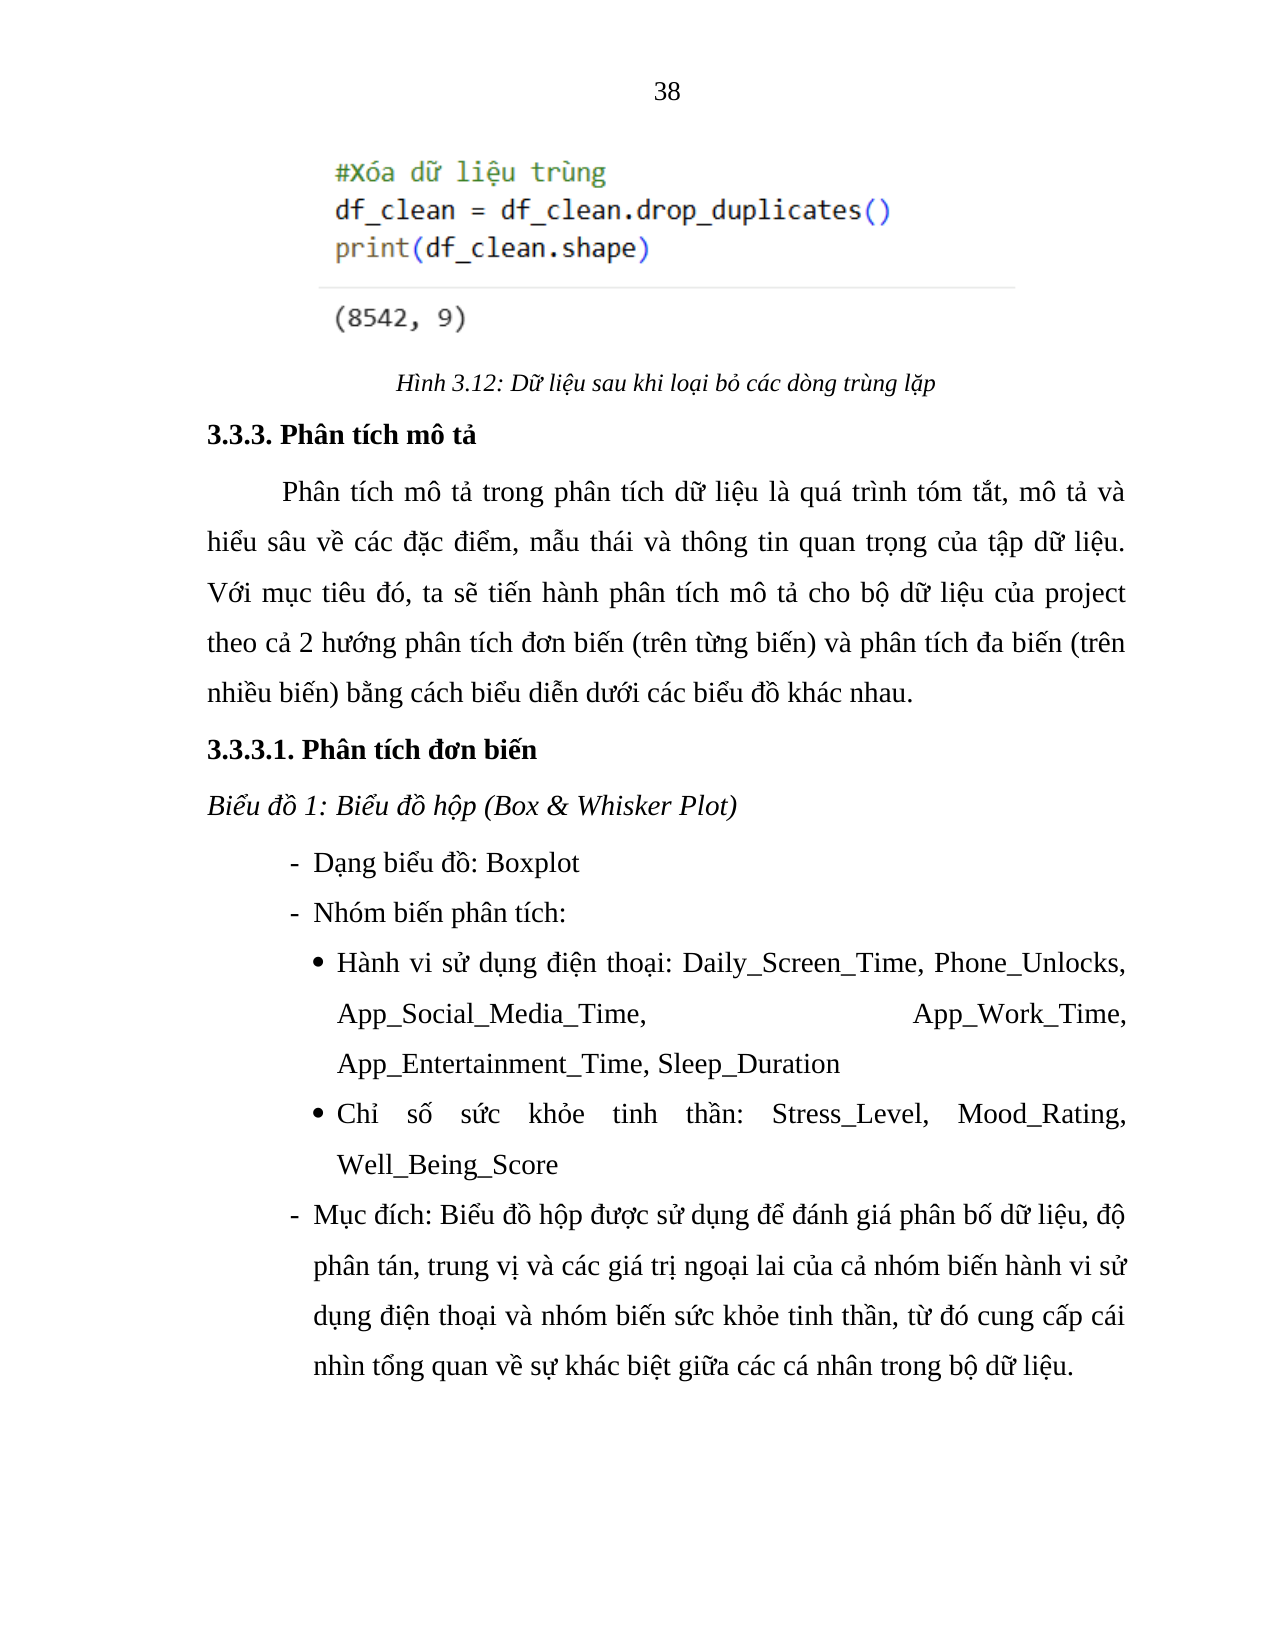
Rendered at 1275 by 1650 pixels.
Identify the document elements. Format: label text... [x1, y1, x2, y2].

list Mục đích: Biểu đồ hộp được sử dụng để đánh giá phân bố dữ liệu, độ phân tán, trung vị và các giá trị ngoại lai của cả nhóm biến hành vi sử dụng điện thoại và nhóm biến sức khỏe tinh thần, từ đó cung cấp cái nhìn tổng quan về sự khác biệt giữa các cá nhân trong bộ dữ liệu. [289, 1197, 1127, 1382]
subtitle Phân tích đơn biến [207, 732, 1127, 765]
list Nhóm biến phân tích: [289, 895, 1127, 929]
text Biểu đồ 1: Biểu đồ hộp (Box & Whisker Plot) [207, 788, 1127, 822]
subtitle Phân tích mô tả [207, 417, 1127, 451]
list Hành vi sử dụng điện thoại: Daily_Screen_Time, Phone_Unlocks, App_Social_Media_Time, App_Work_Time, App_Entertainment_Time, Sleep_Duration [313, 946, 1127, 1080]
list Chỉ số sức khỏe tinh thần: Stress_Level, Mood_Rating, Well_Being_Score [313, 1097, 1127, 1181]
picture [318, 147, 1016, 347]
text Phân tích mô tả trong phân tích dữ liệu là quá trình tóm tắt, mô tả và hiểu sâu về các đặc điểm, mẫu thái và thông tin quan trọng của tập dữ liệu. Với mục tiêu đó, ta sẽ tiến hành phân tích mô tả cho bộ dữ liệu của project theo cả 2 hướng phân tích đơn biến (trên từng biến) và phân tích đa biến (trên nhiều biến) bằng cách biểu diễn dưới các biểu đồ khác nhau. [207, 474, 1127, 709]
list Dạng biểu đồ: Boxplot [289, 845, 1127, 878]
